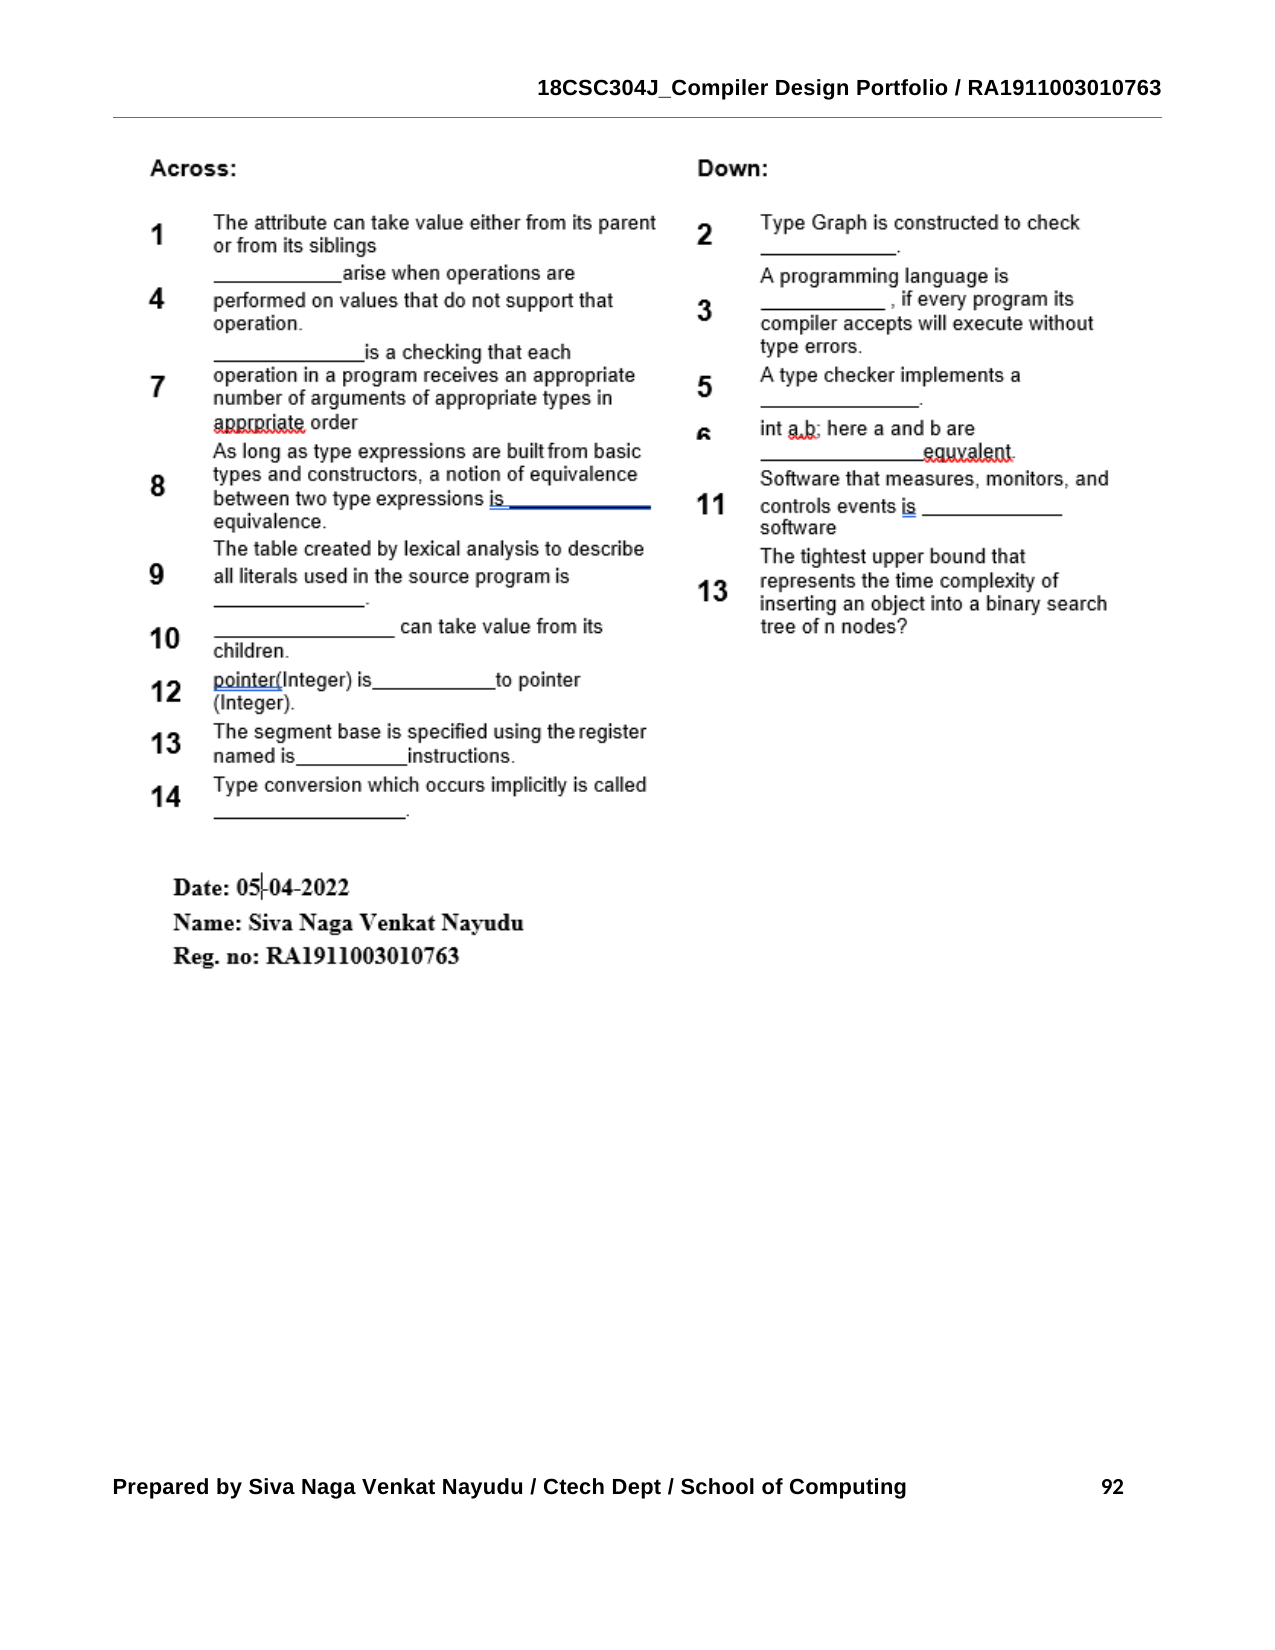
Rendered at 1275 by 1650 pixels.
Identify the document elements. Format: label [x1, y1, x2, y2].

picture [112, 150, 1163, 1019]
